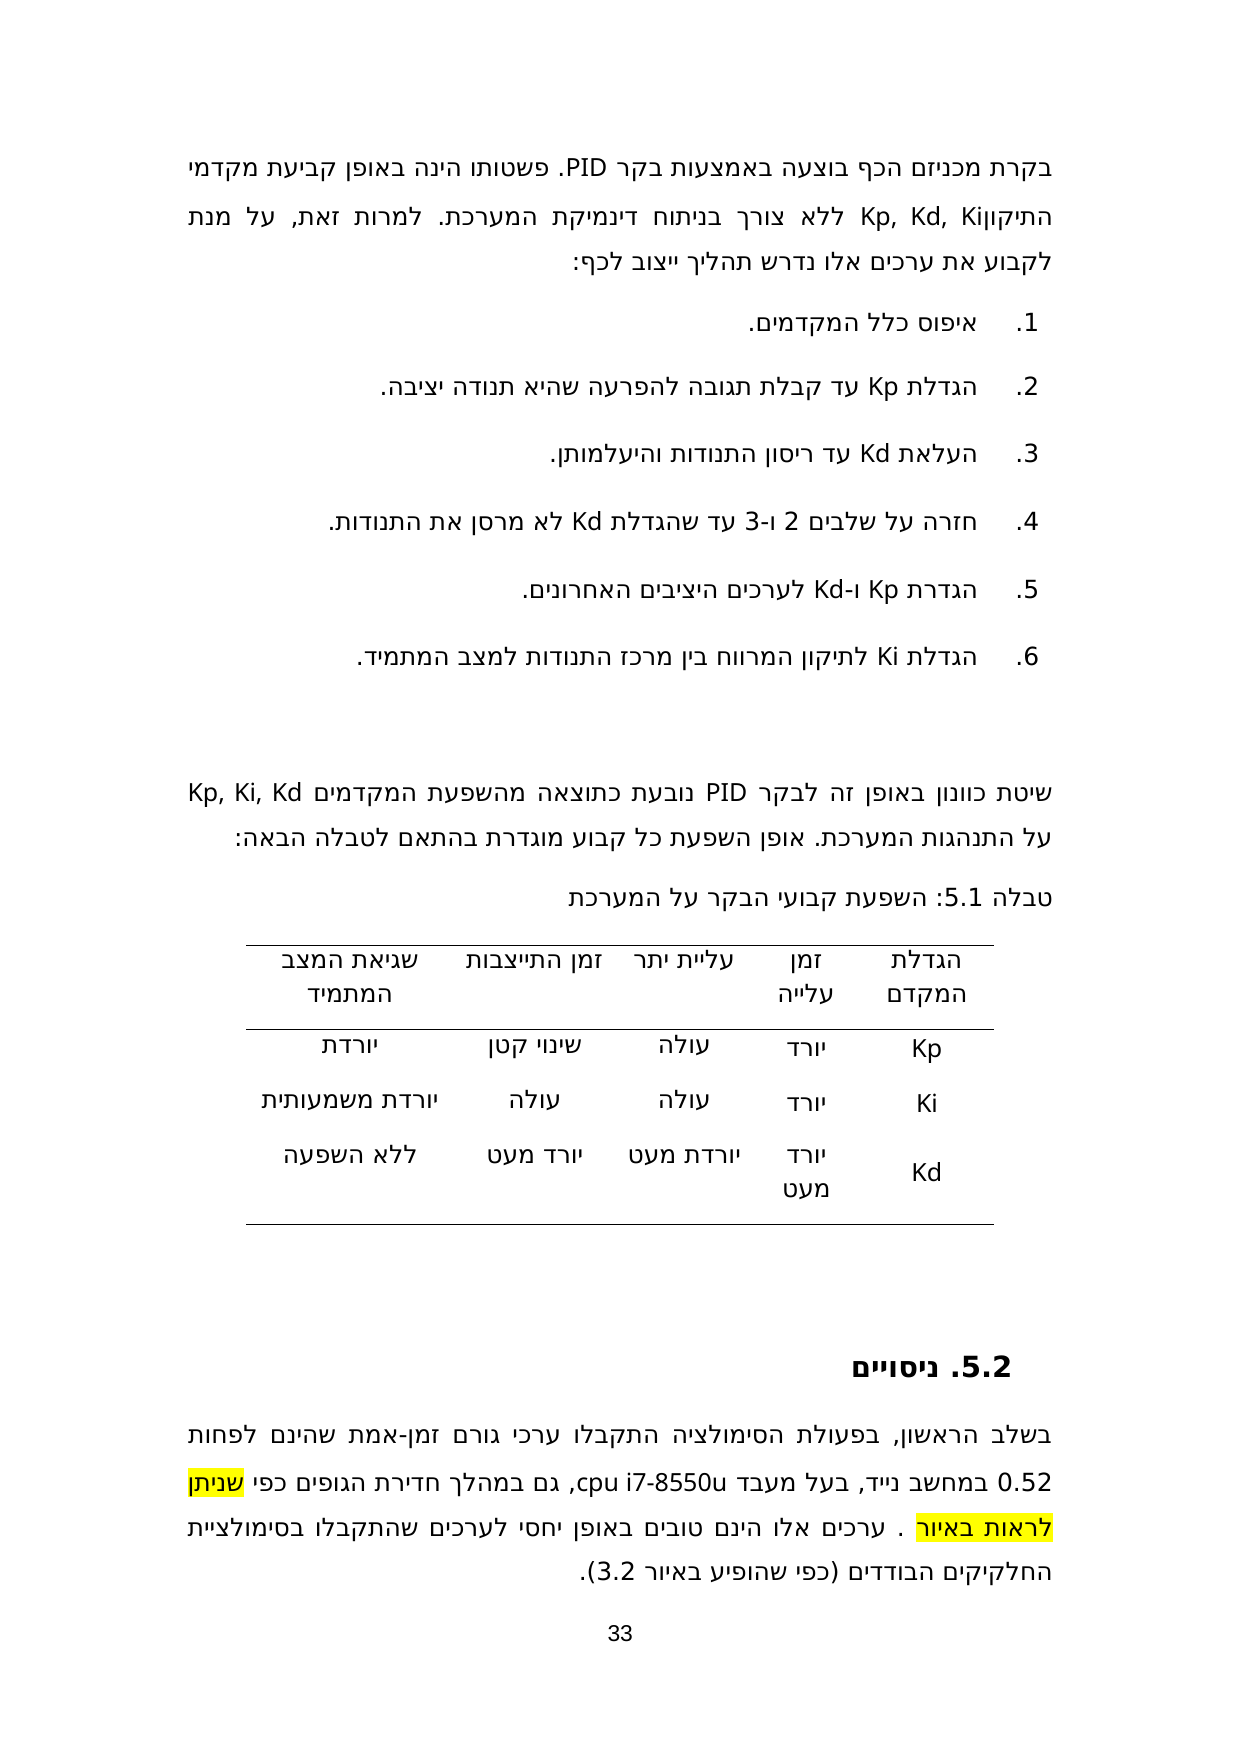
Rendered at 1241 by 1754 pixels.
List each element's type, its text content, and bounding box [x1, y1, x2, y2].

text בקרת מכניזם הכף בוצעה באמצעות בקר PID. פשטותו הינה באופן קביעת מקדמי התיקוןKp, Kd, Ki ללא צורך בניתוח דינמיקת המערכת. למרות זאת, על מנת לקבוע את ערכים אלו נדרש תהליך ייצוב לכף: [187, 150, 1053, 276]
table_cell יורדת [246, 1030, 453, 1085]
table_header הגדלת המקדם [860, 946, 994, 1029]
table_cell יורדת משמעותית [246, 1085, 453, 1140]
table_cell יורד [752, 1085, 859, 1140]
list חזרה על שלבים 2 ו-3 עד שהגדלת Kd לא מרסן את התנודות. [187, 503, 1015, 538]
table_cell עולה [615, 1085, 752, 1140]
table_cell עולה [453, 1085, 615, 1140]
table_cell Kd [860, 1140, 994, 1224]
list איפוס כלל המקדמים. [187, 308, 1015, 337]
table_cell יורדת מעט [615, 1140, 752, 1224]
table_cell שינוי קטן [453, 1030, 615, 1085]
list העלאת Kd עד ריסון התנודות והיעלמותן. [187, 436, 1015, 470]
table_cell יורד מעט [453, 1140, 615, 1224]
table_cell יורד מעט [752, 1140, 859, 1224]
table_header זמן התייצבות [453, 946, 615, 1029]
table_header עליית יתר [615, 946, 752, 1029]
list הגדרת Kp ו-Kd לערכים היציבים האחרונים. [187, 571, 1015, 605]
table_header זמן עלייה [752, 946, 859, 1029]
table_header שגיאת המצב המתמיד [246, 946, 453, 1029]
text שיטת כוונון באופן זה לבקר PID נובעת כתוצאה מהשפעת המקדמים Kp, Ki, Kd על התנהגות המערכת. אופן השפעת כל קבוע מוגדרת בהתאם לטבלה הבאה: [187, 774, 1053, 852]
table_cell יורד [752, 1030, 859, 1085]
table_cell Kp [860, 1030, 994, 1085]
text טבלה 5.1: השפעת קבועי הבקר על המערכת [187, 883, 1053, 913]
table_cell עולה [615, 1030, 752, 1085]
text בשלב הראשון, בפעולת הסימולציה התקבלו ערכי גורם זמן-אמת שהינם לפחות 0.52 במחשב נייד, בעל מעבד cpu i7-8550u, גם במהלך חדירת הגופים כפי שניתן לראות באיור . ערכים אלו הינם טובים באופן יחסי לערכים שהתקבלו בסימולציית החלקיקים הבודדים (כפי שהופיע באיור 3.2). [187, 1421, 1053, 1586]
list הגדלת Kp עד קבלת תגובה להפרעה שהיא תנודה יציבה. [187, 368, 1015, 402]
table_cell Ki [860, 1085, 994, 1140]
list הגדלת Ki לתיקון המרווח בין מרכז התנודות למצב המתמיד. [187, 639, 1015, 673]
text 5.2. ניסויים [187, 1350, 1012, 1384]
table_cell ללא השפעה [246, 1140, 453, 1224]
